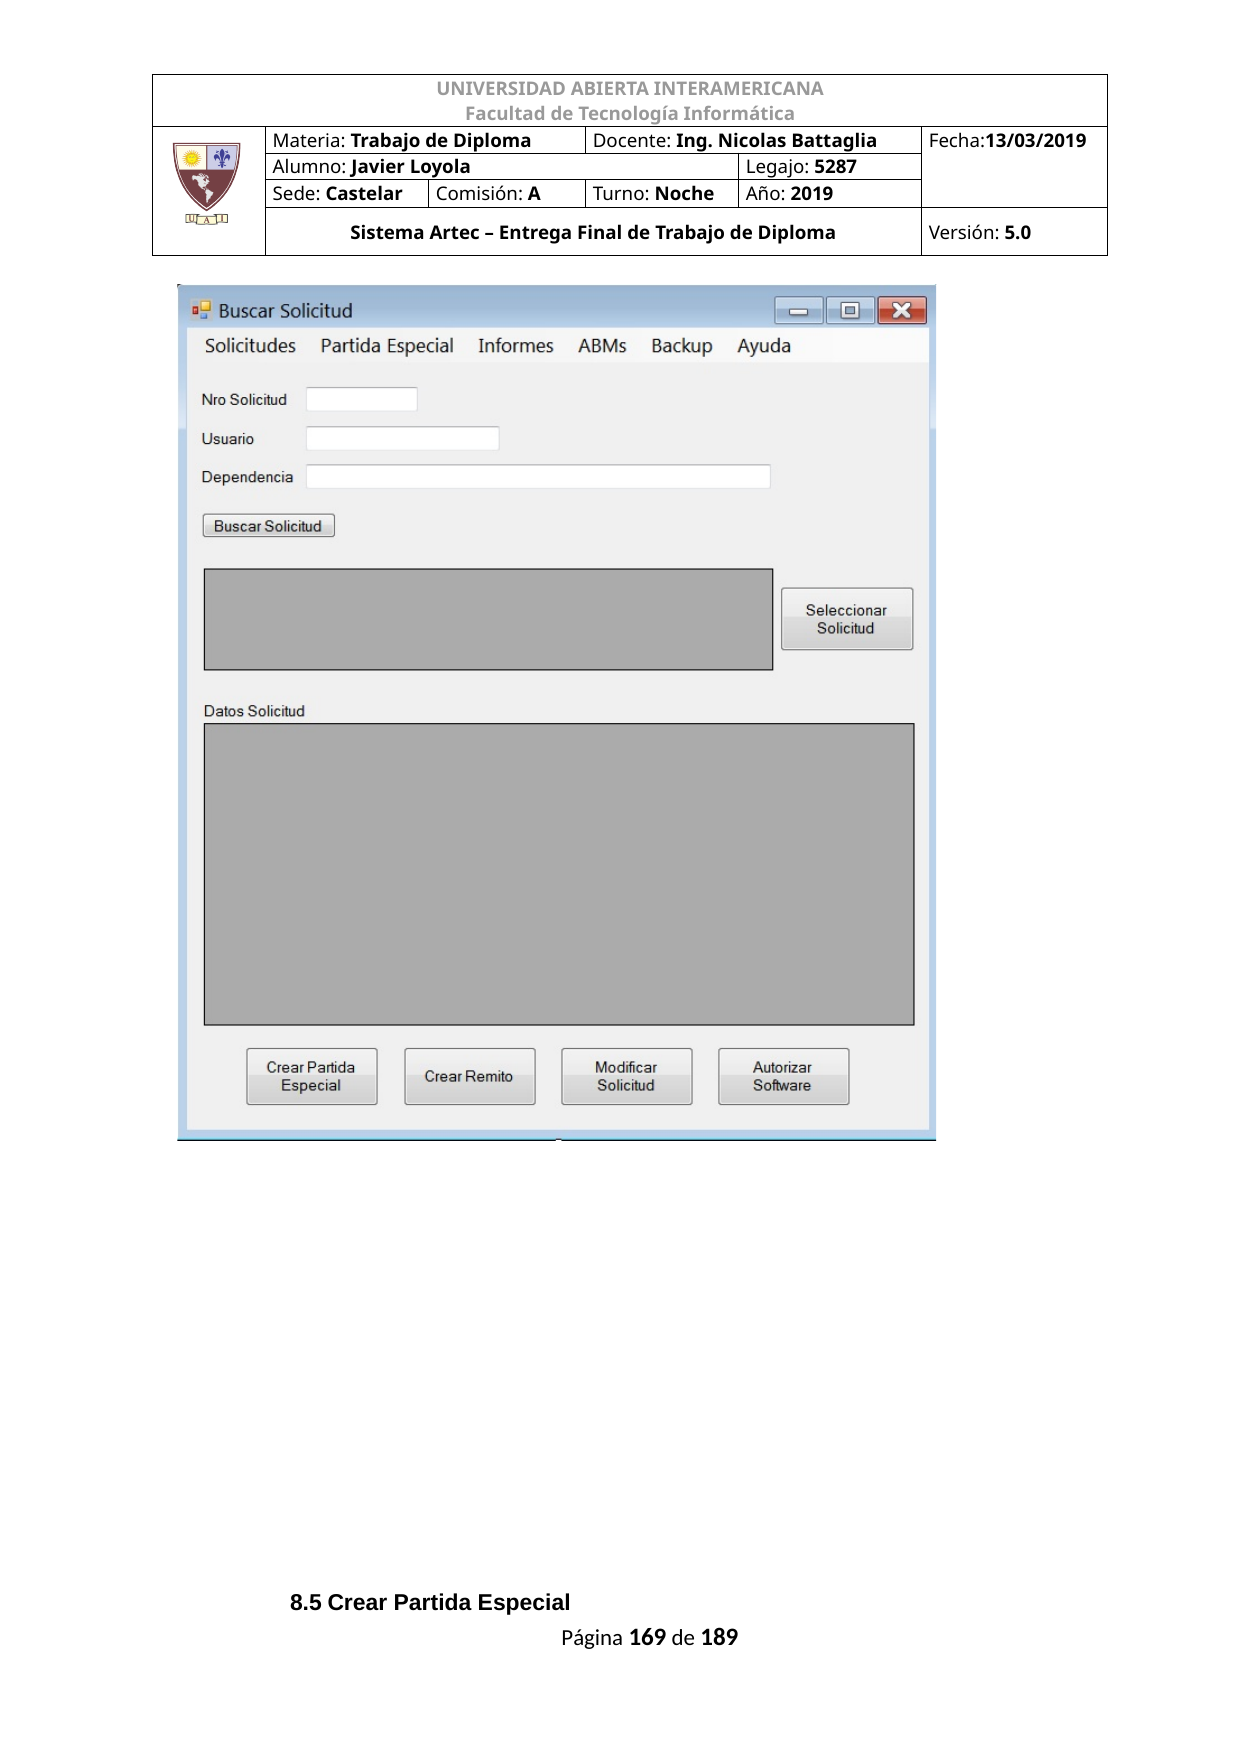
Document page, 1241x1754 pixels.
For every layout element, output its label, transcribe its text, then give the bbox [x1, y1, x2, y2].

picture [157, 136, 257, 228]
picture [177, 284, 937, 1141]
list Crear Partida Especial [290, 1589, 1122, 1615]
